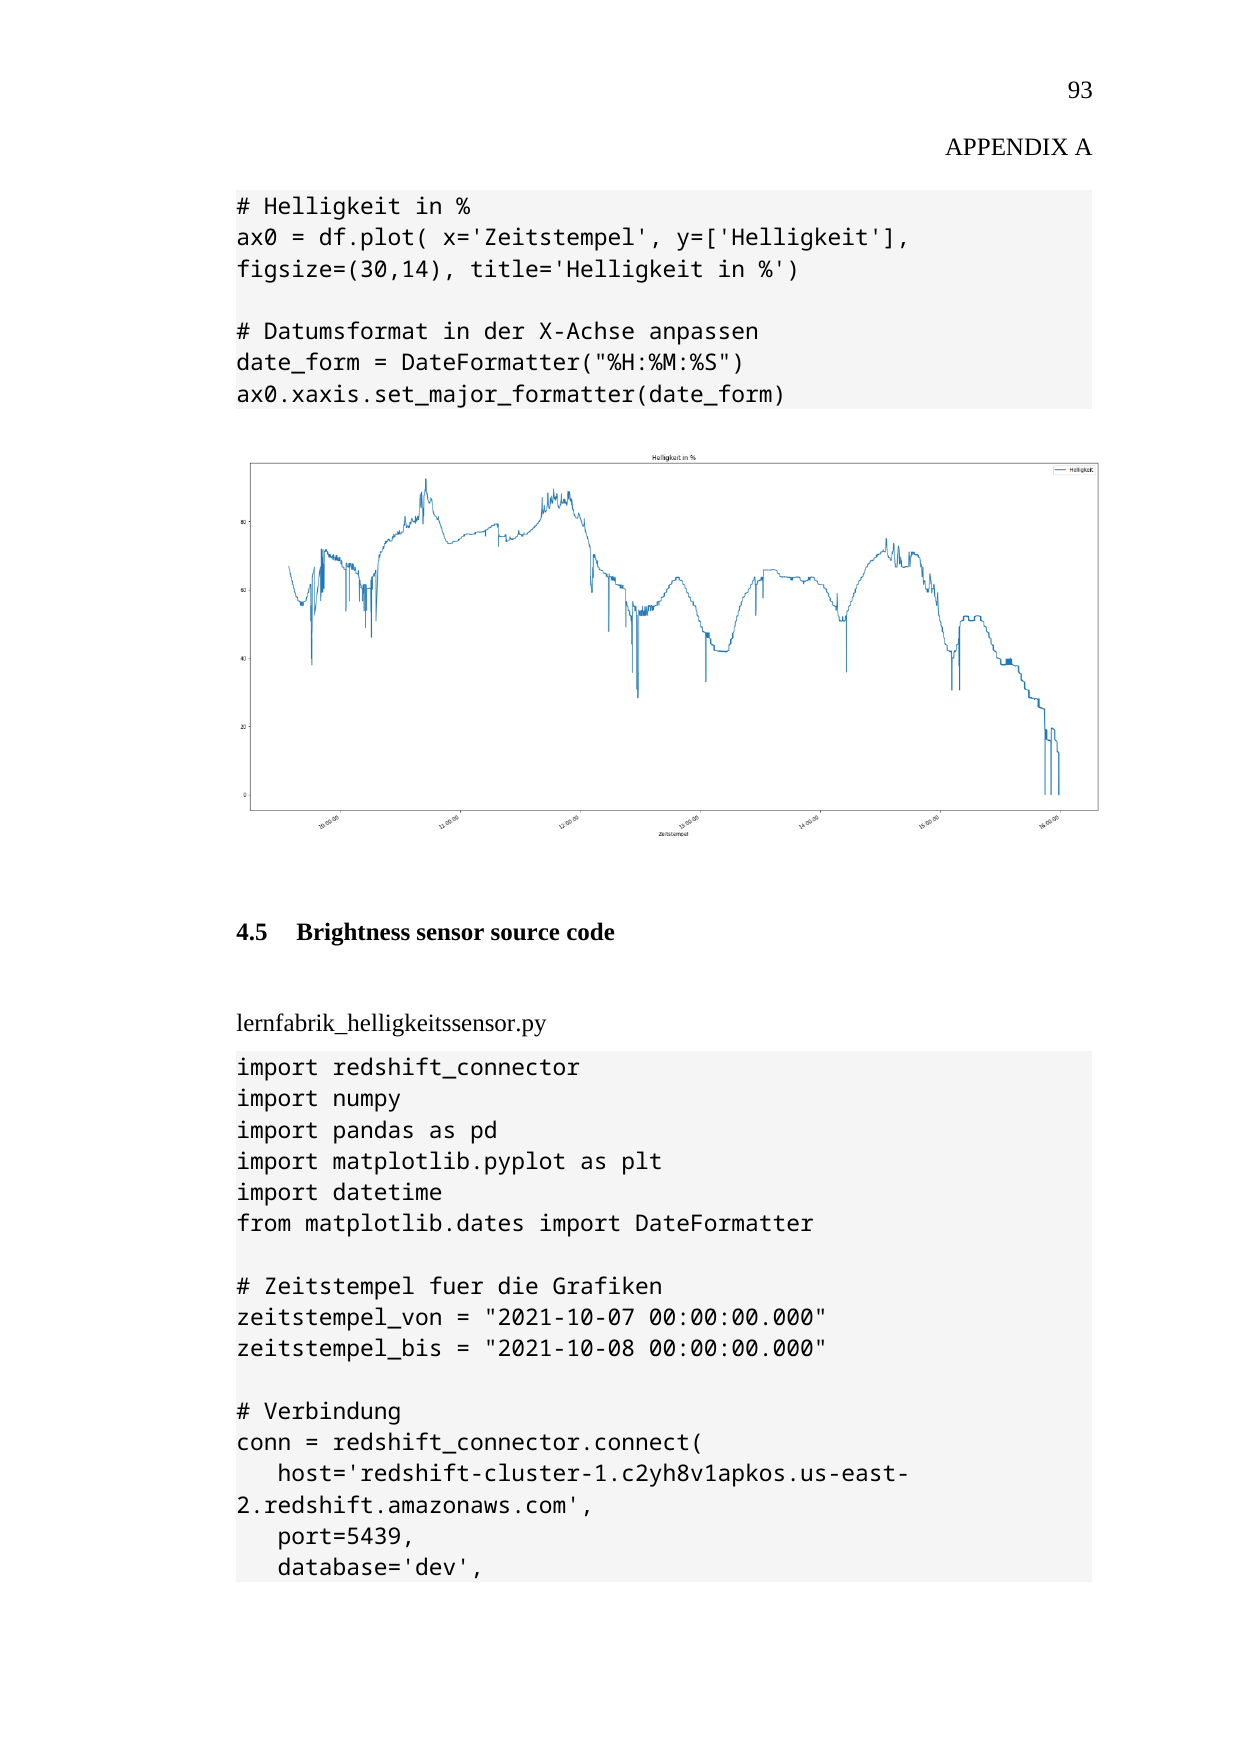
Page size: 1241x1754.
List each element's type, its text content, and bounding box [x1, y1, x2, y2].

text lernfabrik_helligkeitssensor.py [236, 1008, 1092, 1037]
subtitle Brightness sensor source code [236, 917, 1092, 946]
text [236, 1051, 1092, 1582]
picture [236, 451, 1100, 840]
text # Helligkeit in % ax0 = df.plot( x='Zeitstempel', y=['Helligkeit'], figsize=(30,14), title='Helligkeit in %') # Datumsformat in der X-Achse anpassen date_form = DateFormatter("%H:%M:%S") ax0.xaxis.set_major_formatter(date_form) [236, 190, 1092, 409]
